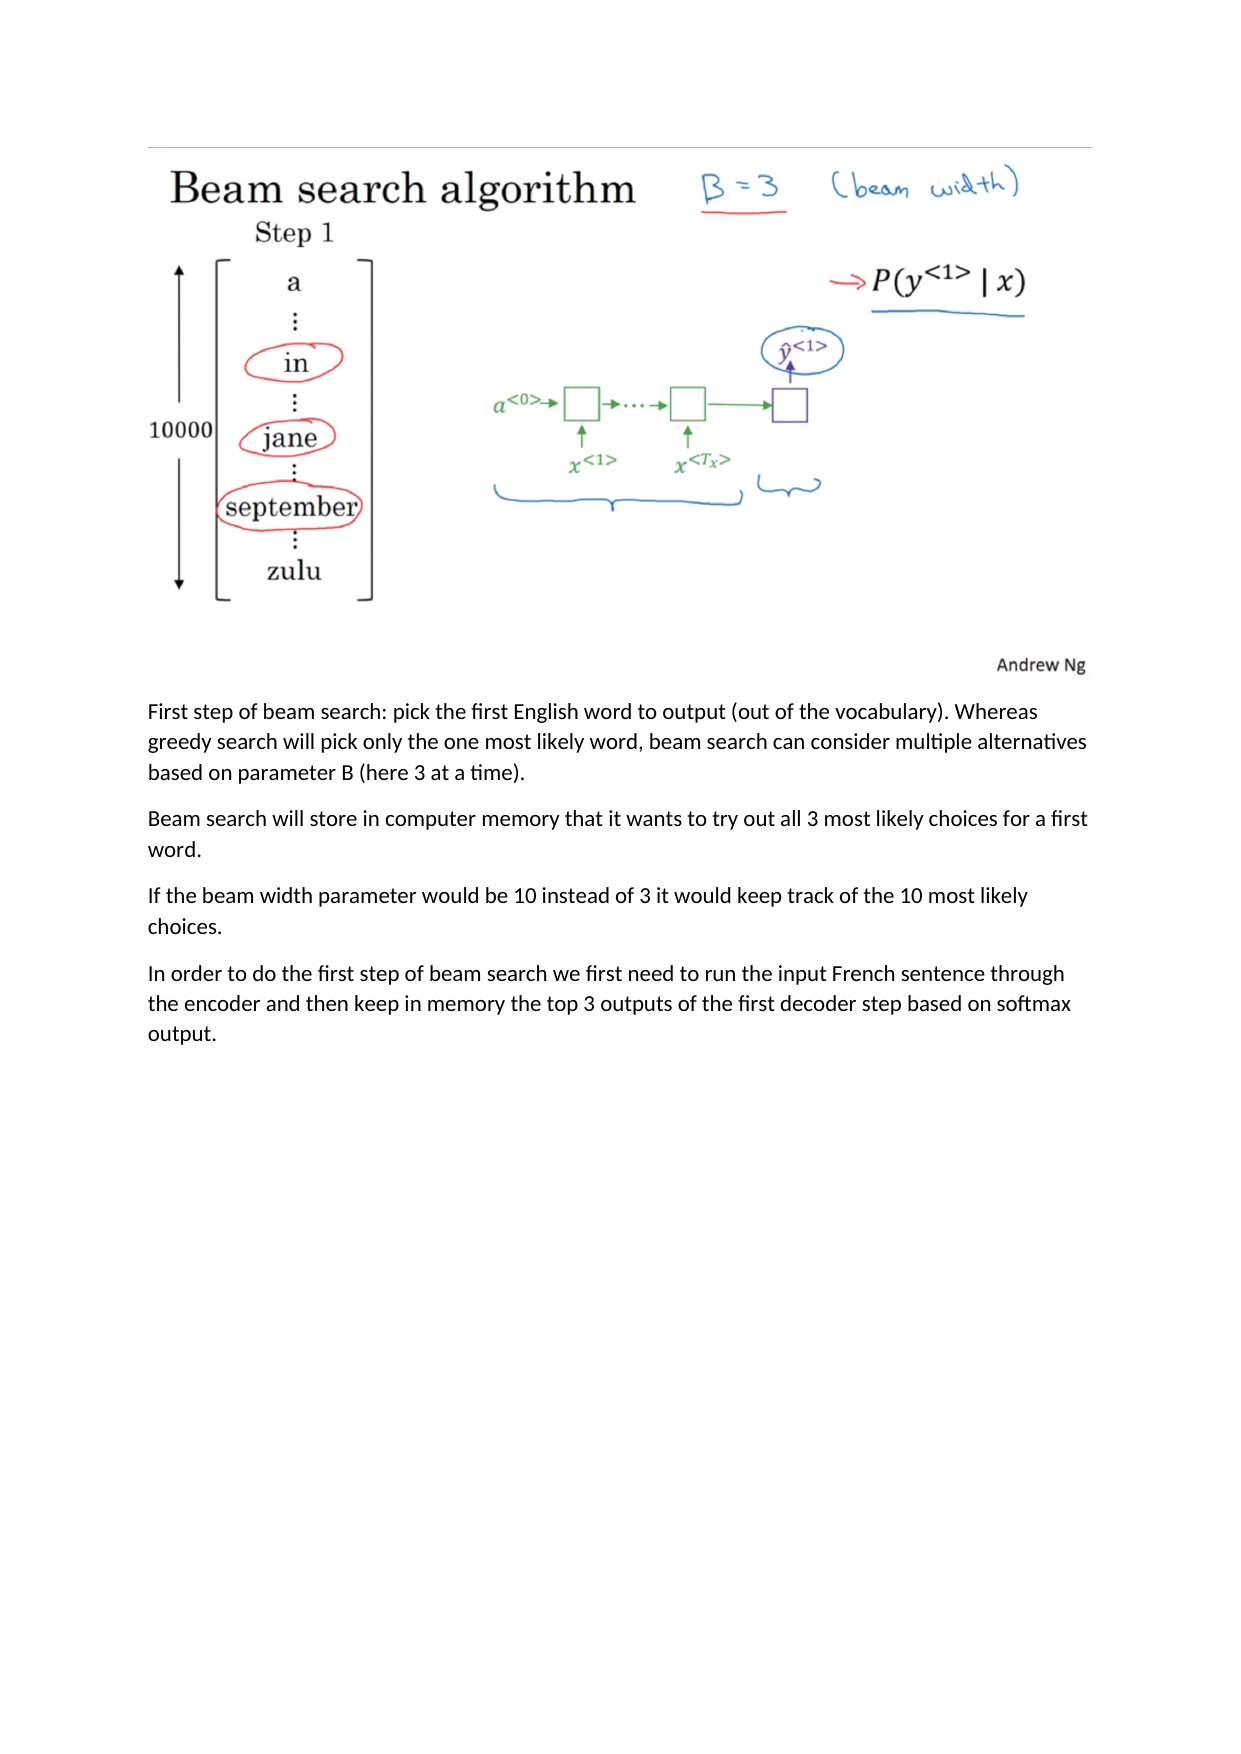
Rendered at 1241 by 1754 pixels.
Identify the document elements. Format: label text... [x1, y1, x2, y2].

text First step of beam search: pick the first English word to output (out of the vocabulary). Whereas greedy search will pick only the one most likely word, beam search can consider multiple alternatives based on parameter B (here 3 at a time). [148, 697, 1093, 786]
text Beam search will store in computer memory that it wants to try out all 3 most likely choices for a first word. [148, 804, 1093, 863]
picture [147, 147, 1093, 679]
text If the beam width parameter would be 10 instead of 3 it would keep track of the 10 most likely choices. [148, 882, 1093, 940]
text In order to do the first step of beam search we first need to run the input French sentence through the encoder and then keep in memory the top 3 outputs of the first decoder step based on softmax output. [148, 959, 1093, 1047]
